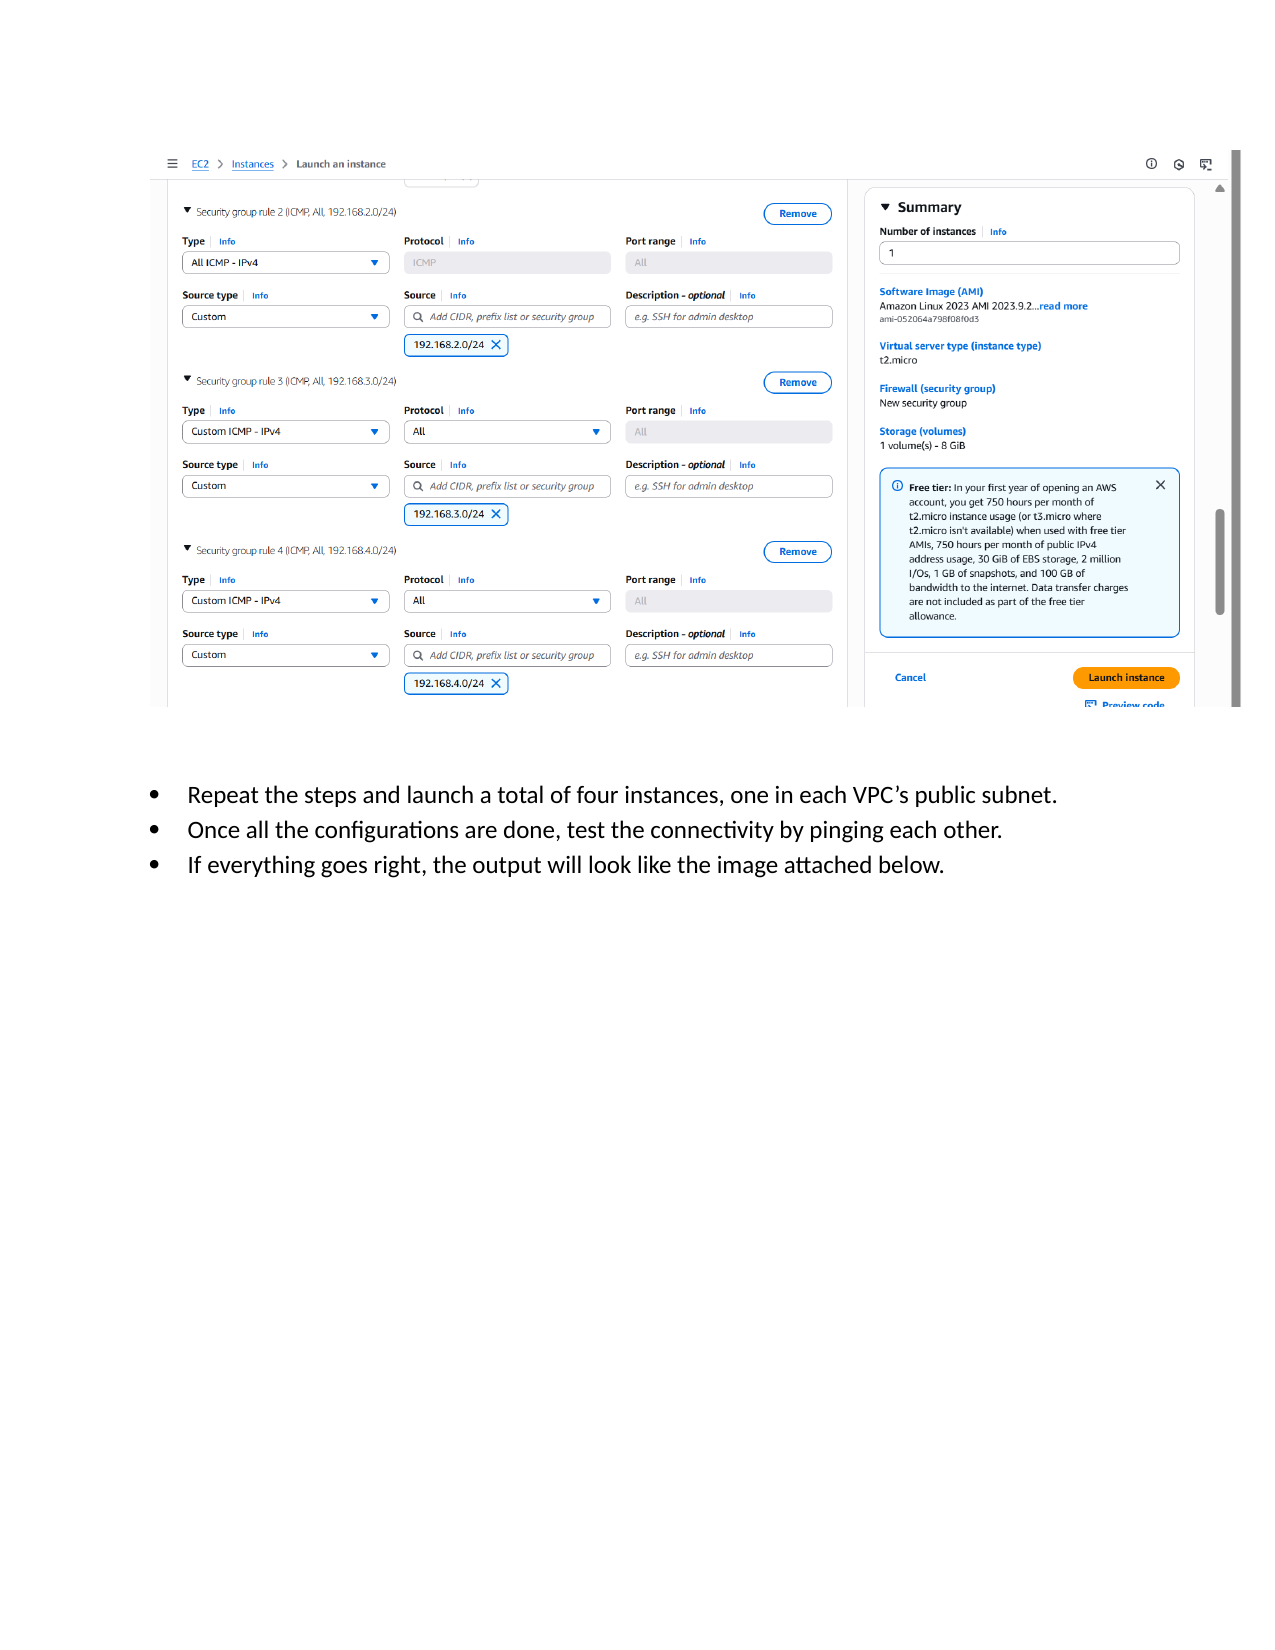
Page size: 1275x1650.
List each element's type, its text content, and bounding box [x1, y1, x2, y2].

list Once all the configurations are done, test the connectivity by pinging each other. [150, 814, 1125, 845]
list Repeat the steps and launch a total of four instances, one in each VPC’s public subnet. [150, 779, 1125, 810]
list If everything goes right, the output will look like the image attached below. [150, 849, 1125, 880]
picture [150, 150, 1243, 707]
